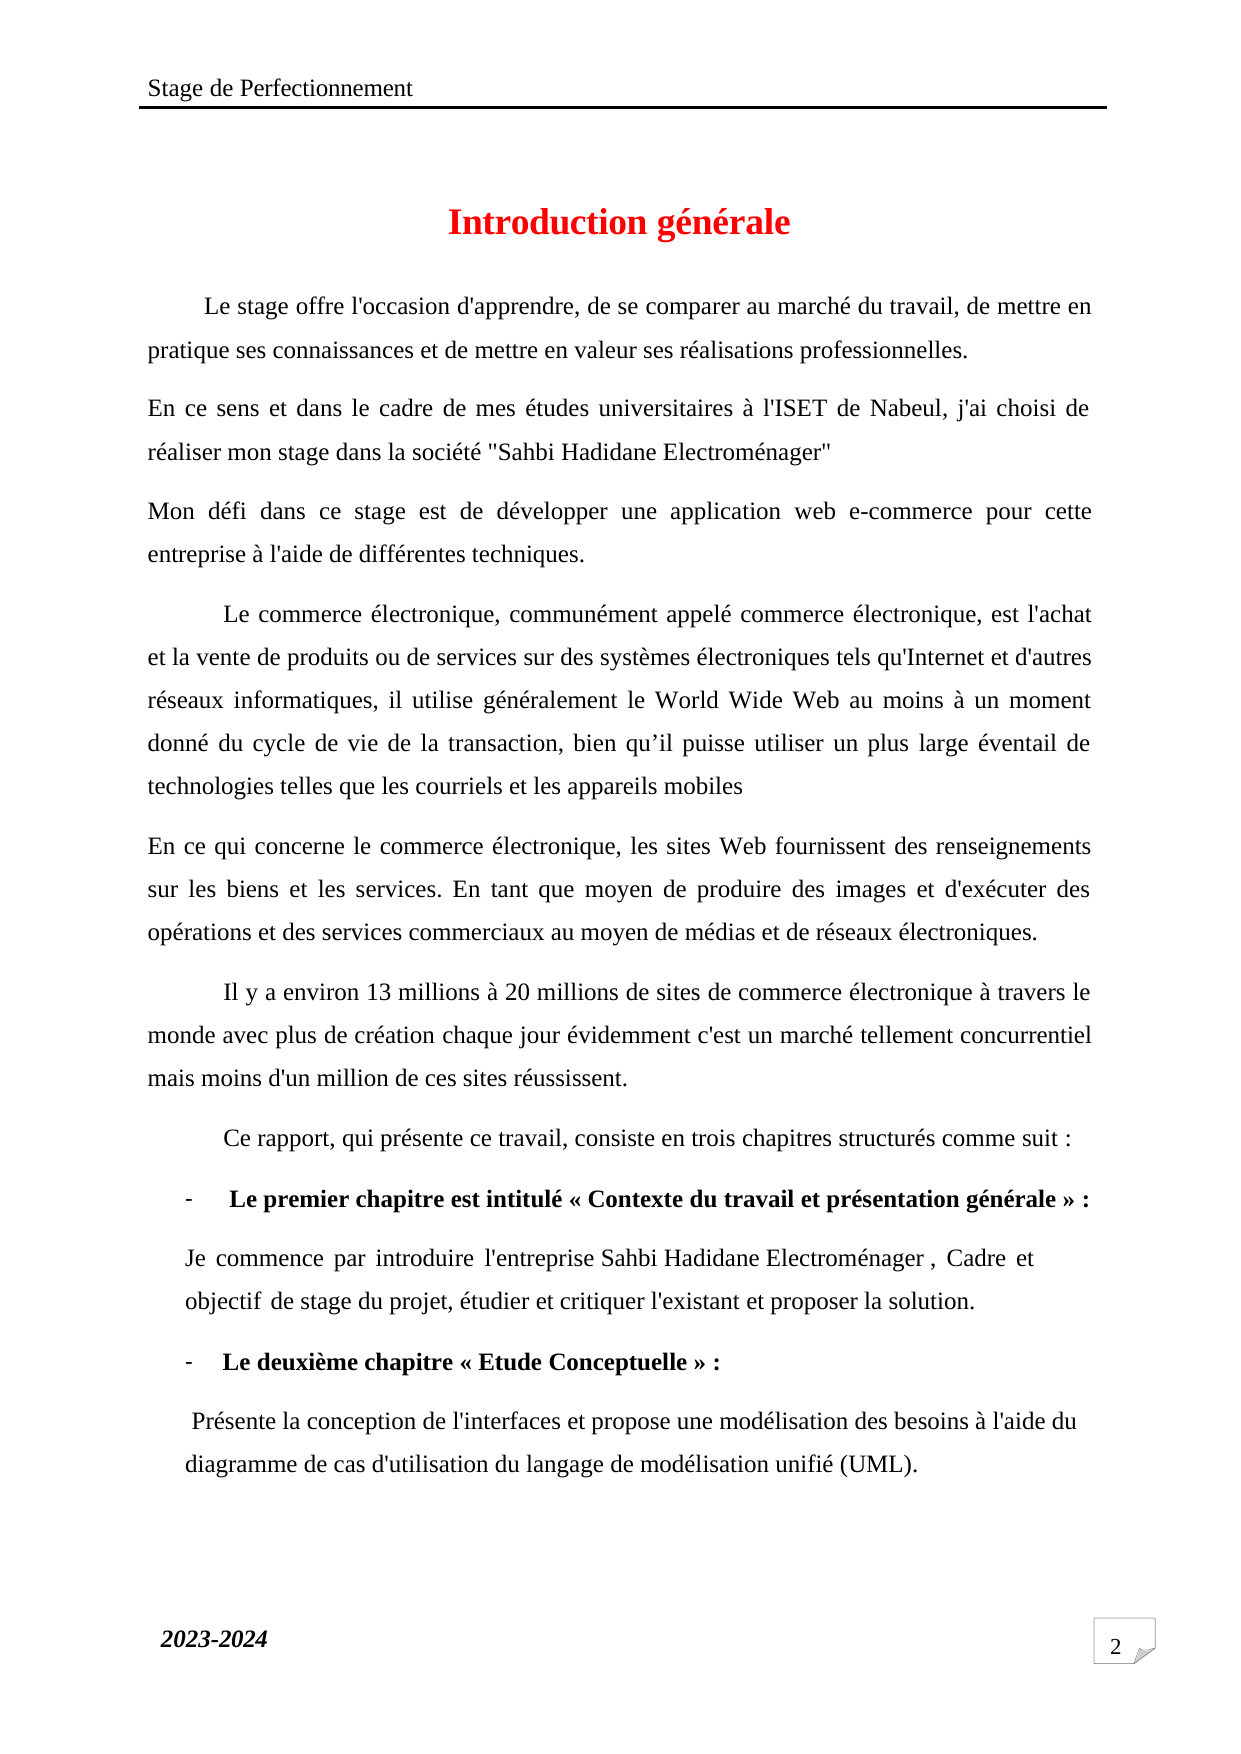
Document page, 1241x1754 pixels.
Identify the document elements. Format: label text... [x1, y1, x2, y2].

text Introduction générale [448, 200, 1234, 243]
text Présente la conception de l'interfaces et propose une modélisation des besoins à l'aide du diagramme de cas d'utilisation du langage de modélisation unifié (UML). [185, 1406, 1095, 1478]
text Le stage offre l'occasion d'apprendre, de se comparer au marché du travail, de mettre en pratique ses connaissances et de mettre en valeur ses réalisations professionnelles. [147, 291, 1092, 363]
text Je commence par introduire l'entreprise Sahbi Hadidane Electroménager , Cadre et objectif de stage du projet, étudier et critiquer l'existant et proposer la solution. [185, 1243, 1095, 1315]
text Ce rapport, qui présente ce travail, consiste en trois chapitres structurés comme suit : [223, 1123, 1234, 1152]
picture [1136, 1649, 1156, 1664]
text Le commerce électronique, communément appelé commerce électronique, est l'achat et la vente de produits ou de services sur des systèmes électroniques tels qu'Internet et d'autres réseaux informatiques, il utilise généralement le World Wide Web au moins à un moment donné du cycle de vie de la transaction, bien qu’il puisse utiliser un plus large éventail de technologies telles que les courriels et les appareils mobiles [147, 599, 1092, 800]
subtitle Le premier chapitre est intitulé « Contexte du travail et présentation générale » : [185, 1184, 1234, 1214]
picture [1136, 1650, 1150, 1661]
subtitle Le deuxième chapitre « Etude Conceptuelle » : [185, 1346, 1234, 1377]
text En ce sens et dans le cadre de mes études universitaires à l'ISET de Nabeul, j'ai choisi de réaliser mon stage dans la société "Sahbi Hadidane Electroménager" [147, 393, 1092, 466]
text Mon défi dans ce stage est de développer une application web e-commerce pour cette entreprise à l'aide de différentes techniques. [147, 496, 1093, 568]
picture [1134, 1648, 1138, 1659]
text Il y a environ 13 millions à 20 millions de sites de commerce électronique à travers le monde avec plus de création chaque jour évidemment c'est un marché tellement concurrentiel mais moins d'un million de ces sites réussissent. [147, 977, 1092, 1092]
text En ce qui concerne le commerce électronique, les sites Web fournissent des renseignements sur les biens et les services. En tant que moyen de produire des images et d'exécuter des opérations et des services commerciaux au moyen de médias et de réseaux électroniques. [147, 831, 1092, 946]
